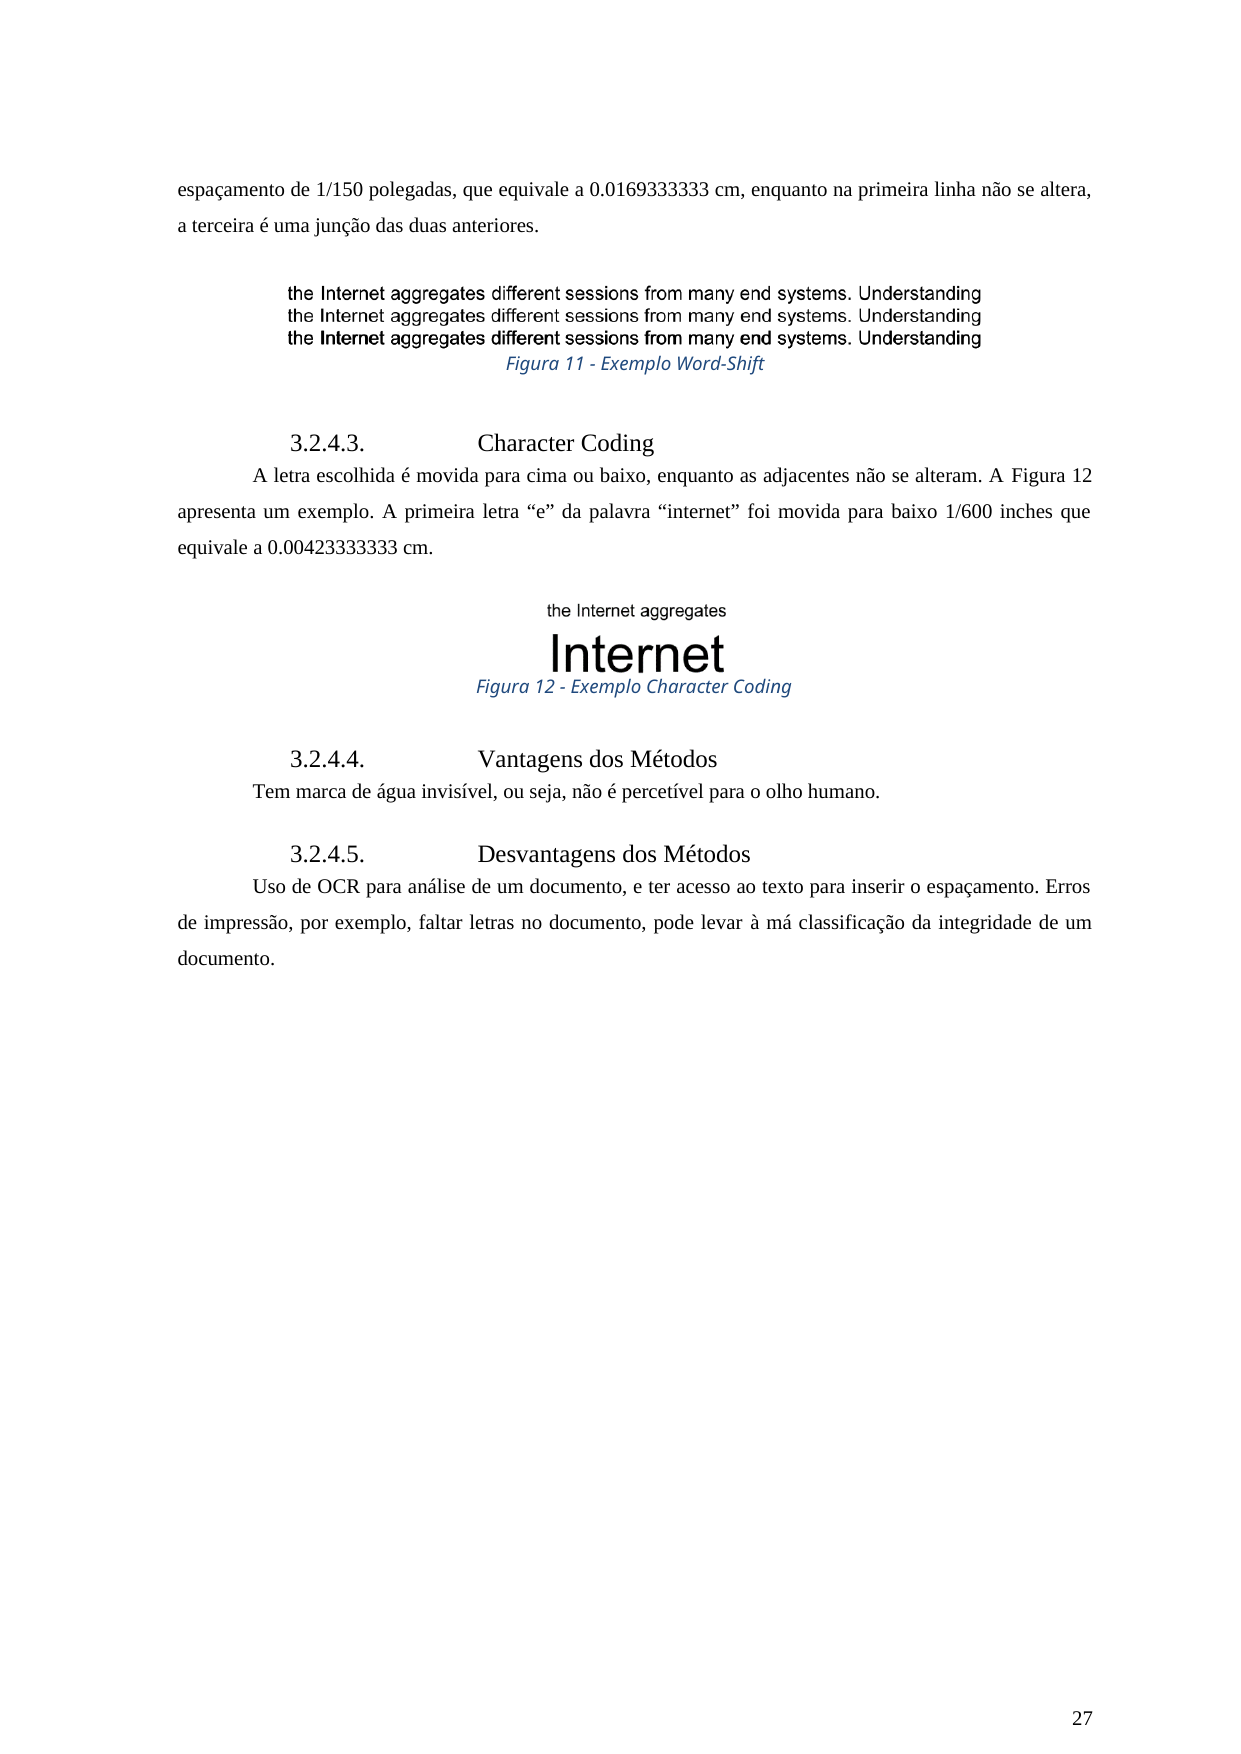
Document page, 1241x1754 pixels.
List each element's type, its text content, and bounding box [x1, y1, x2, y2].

text Figura 11 - Exemplo Word-Shift [177, 351, 1092, 376]
subtitle Desvantagens dos Métodos [290, 839, 1092, 867]
text Uso de OCR para análise de um documento, e ter acesso ao texto para inserir o espaçamento. Erros de impressão, por exemplo, faltar letras no documento, pode levar à má classificação da integridade de um documento. [177, 874, 1092, 970]
text Figura 12 - Exemplo Character Coding [177, 673, 1092, 699]
subtitle Vantagens dos Métodos [290, 744, 1092, 772]
picture [281, 280, 988, 351]
picture [539, 595, 730, 674]
subtitle Character Coding [290, 428, 1092, 457]
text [177, 177, 1092, 237]
text Tem marca de água invisível, ou seja, não é percetível para o olho humano. [177, 779, 1092, 803]
text A letra escolhida é movida para cima ou baixo, enquanto as adjacentes não se alteram. A Figura 12 apresenta um exemplo. A primeira letra “e” da palavra “internet” foi movida para baixo 1/600 inches que equivale a 0.00423333333 cm. [177, 463, 1092, 559]
